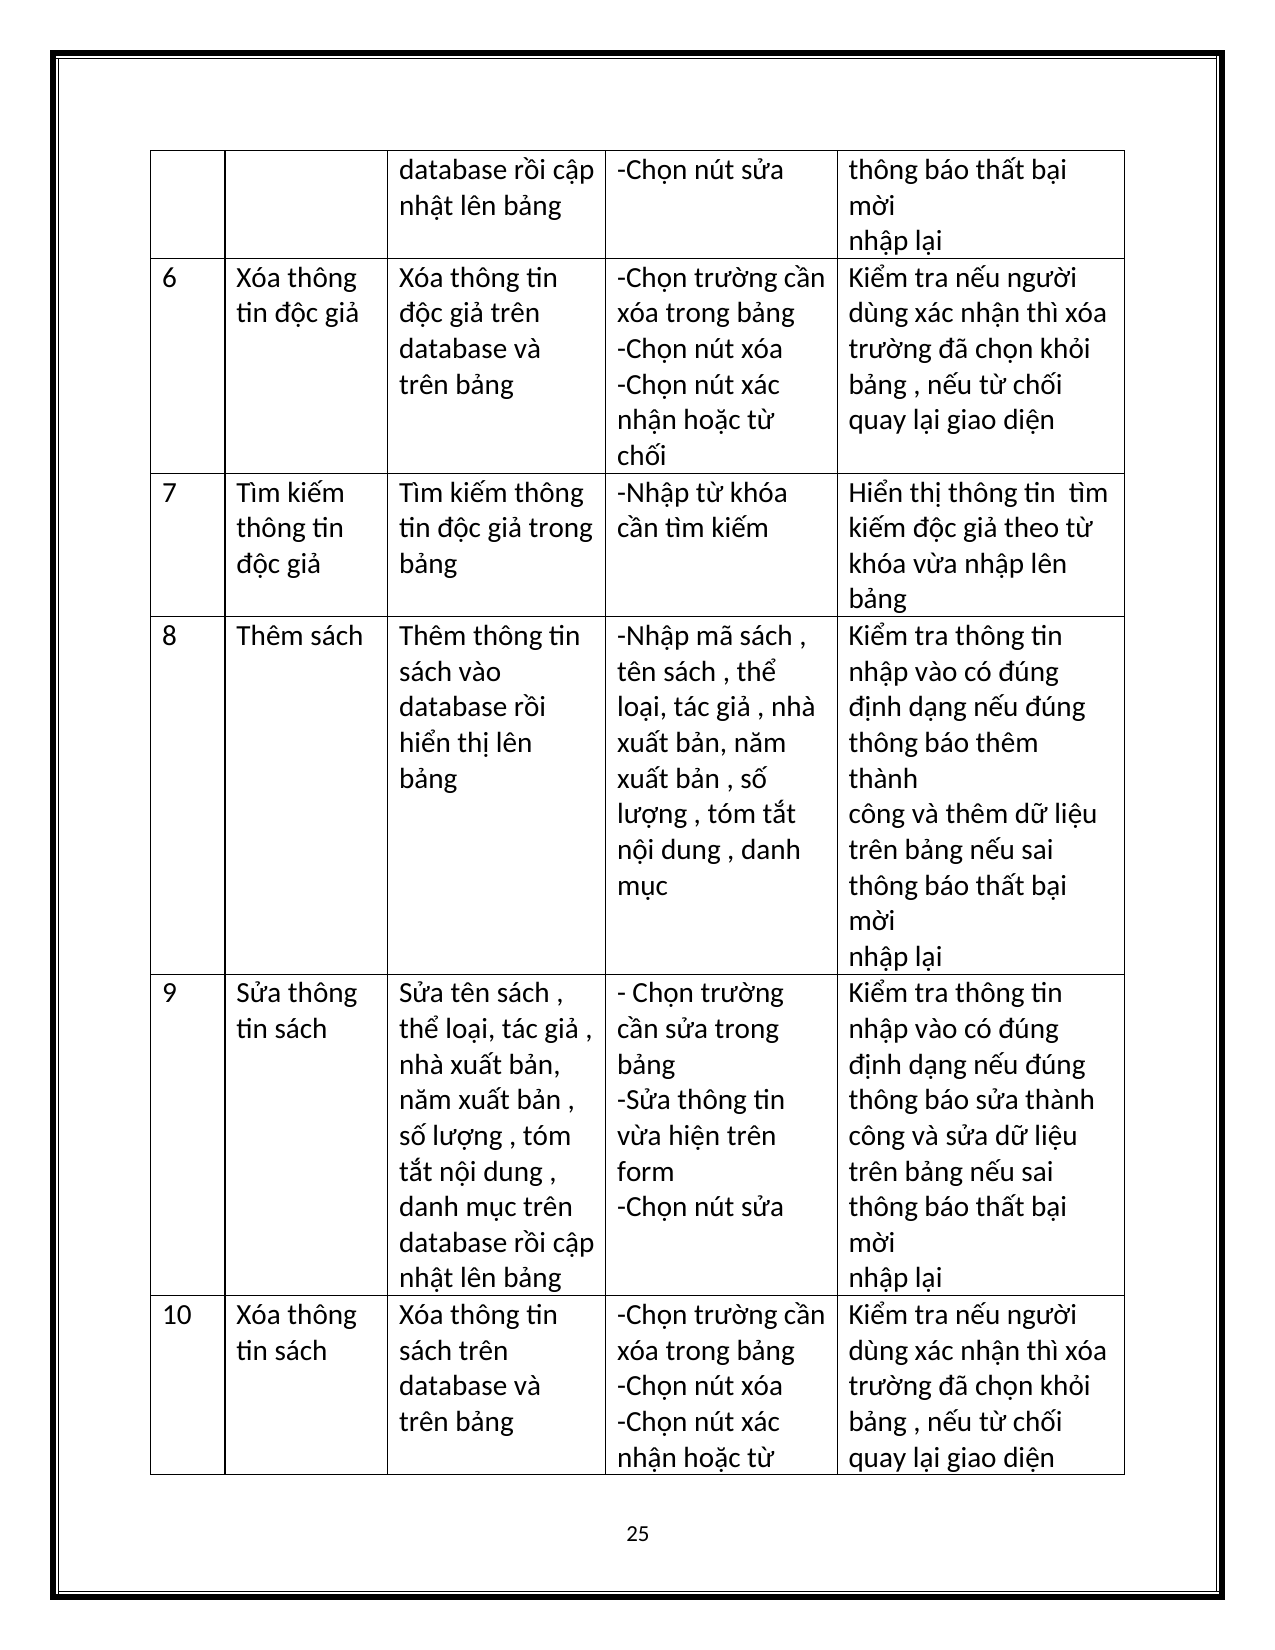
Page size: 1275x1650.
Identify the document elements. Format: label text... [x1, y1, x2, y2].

table_cell -Nhập từ khóa cần tìm kiếm [606, 474, 837, 616]
table_cell Sửa tên sách , thể loại, tác giả , nhà xuất bản, năm xuất bản , số lượng , tóm tắt nội dung , danh mục trên database rồi cập nhật lên bảng [388, 975, 605, 1295]
table_cell - Chọn trường cần sửa trong bảng -Sửa thông tin vừa hiện trên form -Chọn nút sửa [606, 975, 837, 1295]
table_cell Xóa thông tin sách [226, 1296, 387, 1474]
table_cell Kiểm tra thông tin nhập vào có đúng định dạng nếu đúng thông báo thêm thành công và thêm dữ liệu trên bảng nếu sai thông báo thất bại mời nhập lại [838, 617, 1124, 973]
table_cell 8 [151, 617, 224, 973]
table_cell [606, 151, 837, 258]
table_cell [606, 1296, 837, 1474]
table_cell Tìm kiếm thông tin độc giả [226, 474, 387, 616]
table_cell Xóa thông tin độc giả [226, 259, 387, 473]
table_cell Hiển thị thông tin tìm kiếm độc giả theo từ khóa vừa nhập lên bảng [838, 474, 1124, 616]
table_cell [388, 151, 605, 258]
table_cell -Nhập mã sách , tên sách , thể loại, tác giả , nhà xuất bản, năm xuất bản , số lượng , tóm tắt nội dung , danh mục [606, 617, 837, 973]
table_cell 5 [151, 151, 224, 258]
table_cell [838, 1296, 1124, 1474]
table_cell Kiểm tra nếu người dùng xác nhận thì xóa trường đã chọn khỏi bảng , nếu từ chối quay lại giao diện [838, 259, 1124, 473]
table_cell Thêm thông tin sách vào database rồi hiển thị lên bảng [388, 617, 605, 973]
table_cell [226, 151, 387, 258]
table_cell Tìm kiếm thông tin độc giả trong bảng [388, 474, 605, 616]
table_cell 10 [151, 1296, 224, 1474]
table_cell Thêm sách [226, 617, 387, 973]
table_cell Sửa thông tin sách [226, 975, 387, 1295]
table_cell 7 [151, 474, 224, 616]
table_cell 6 [151, 259, 224, 473]
table_cell Kiểm tra thông tin nhập vào có đúng định dạng nếu đúng thông báo sửa thành công và sửa dữ liệu trên bảng nếu sai thông báo thất bại mời nhập lại [838, 975, 1124, 1295]
table_cell 9 [151, 975, 224, 1295]
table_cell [388, 1296, 605, 1474]
table_cell Xóa thông tin độc giả trên database và trên bảng [388, 259, 605, 473]
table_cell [838, 151, 1124, 258]
table_cell -Chọn trường cần xóa trong bảng -Chọn nút xóa -Chọn nút xác nhận hoặc từ chối [606, 259, 837, 473]
